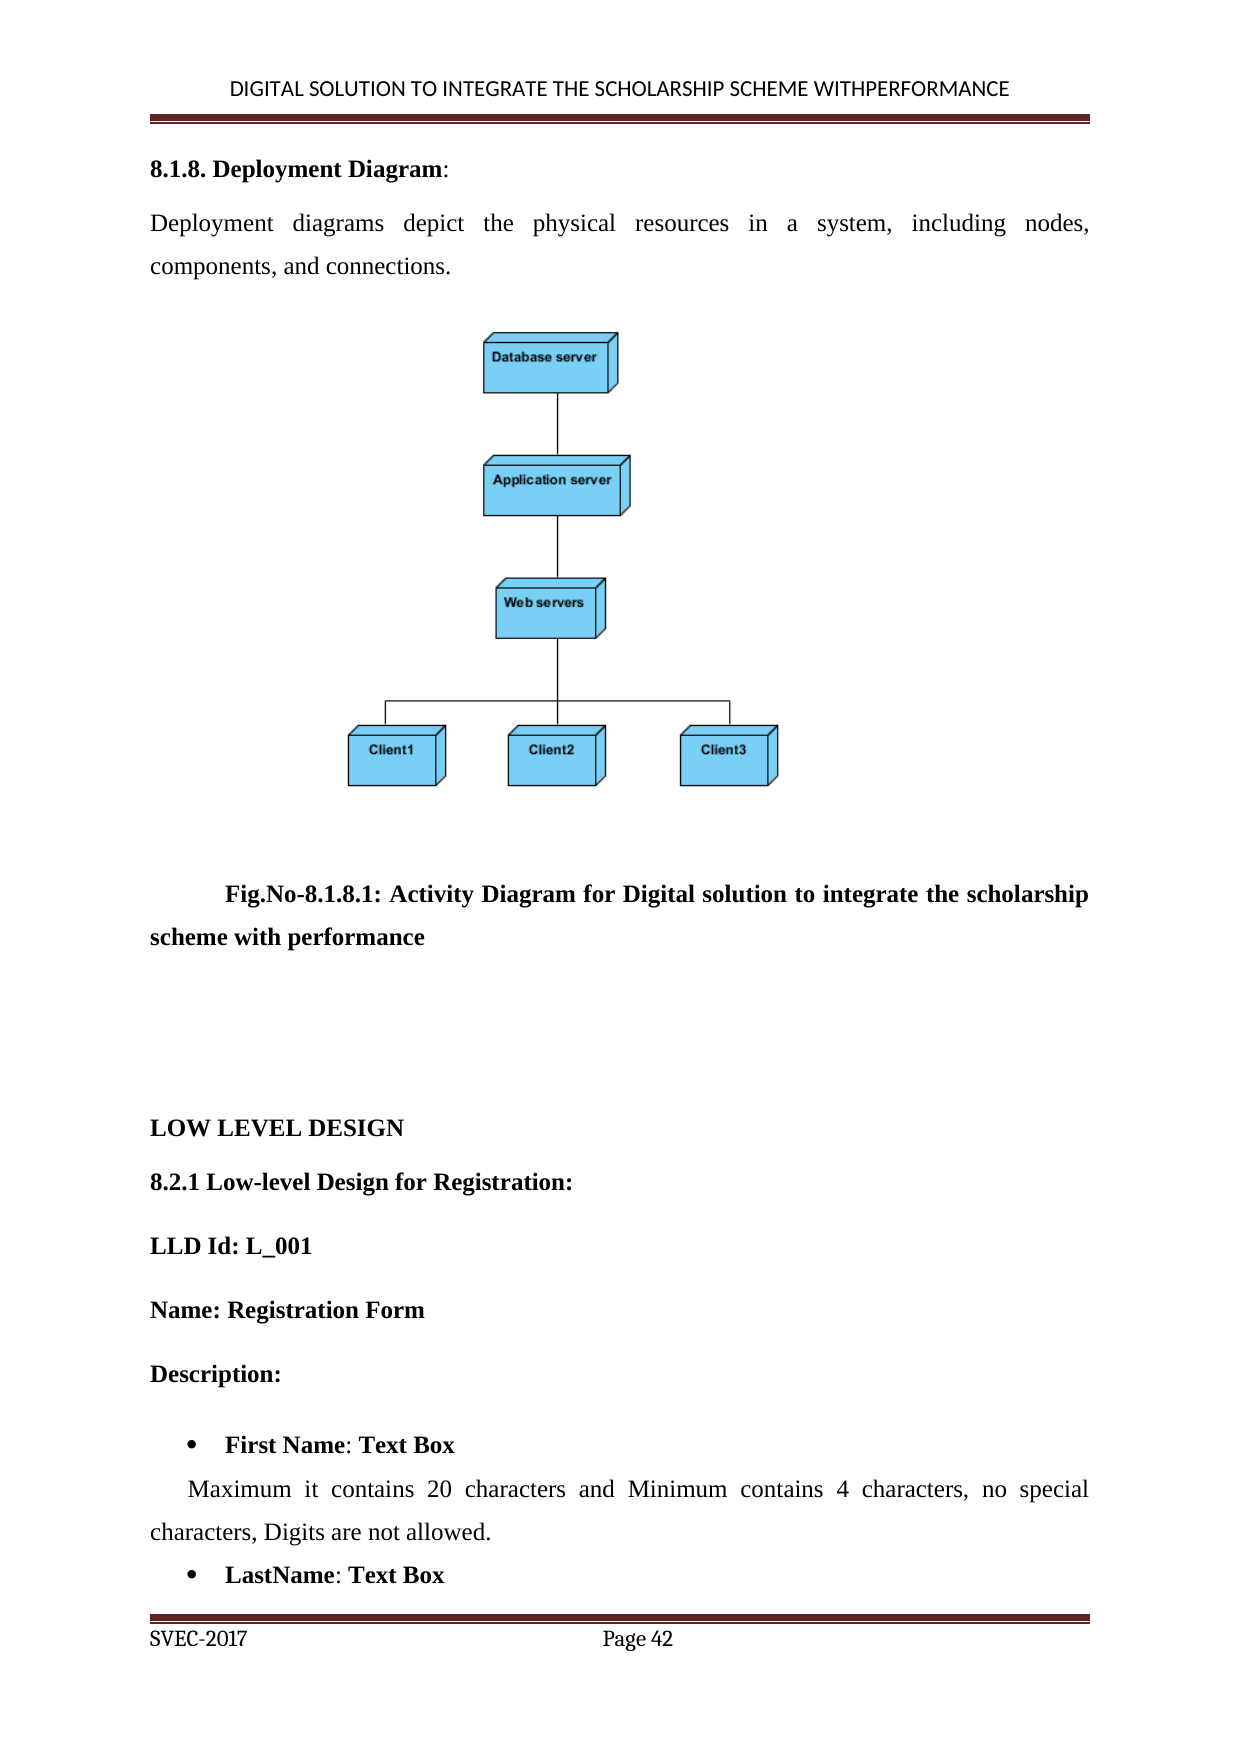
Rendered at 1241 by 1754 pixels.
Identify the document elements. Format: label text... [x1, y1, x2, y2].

text Deployment diagrams depict the physical resources in a system, including nodes, components, and connections. [150, 208, 1090, 280]
text Name: Registration Form [150, 1295, 1090, 1323]
text Description: [150, 1359, 1090, 1387]
list First Name: Text Box [150, 1431, 1090, 1459]
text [150, 1474, 1090, 1546]
text Fig.No-8.1.8.1: Activity Diagram for Digital solution to integrate the scholarship scheme with performance [150, 879, 1090, 951]
text 8.2.1 Low-level Design for Registration: [150, 1167, 1090, 1196]
text LLD Id: L_001 [150, 1231, 1090, 1259]
text LOW LEVEL DESIGN [150, 1113, 1090, 1142]
picture [150, 315, 1215, 844]
list LastName: Text Box [150, 1560, 1090, 1589]
text 8.1.8. Deployment Diagram: [150, 154, 1090, 183]
